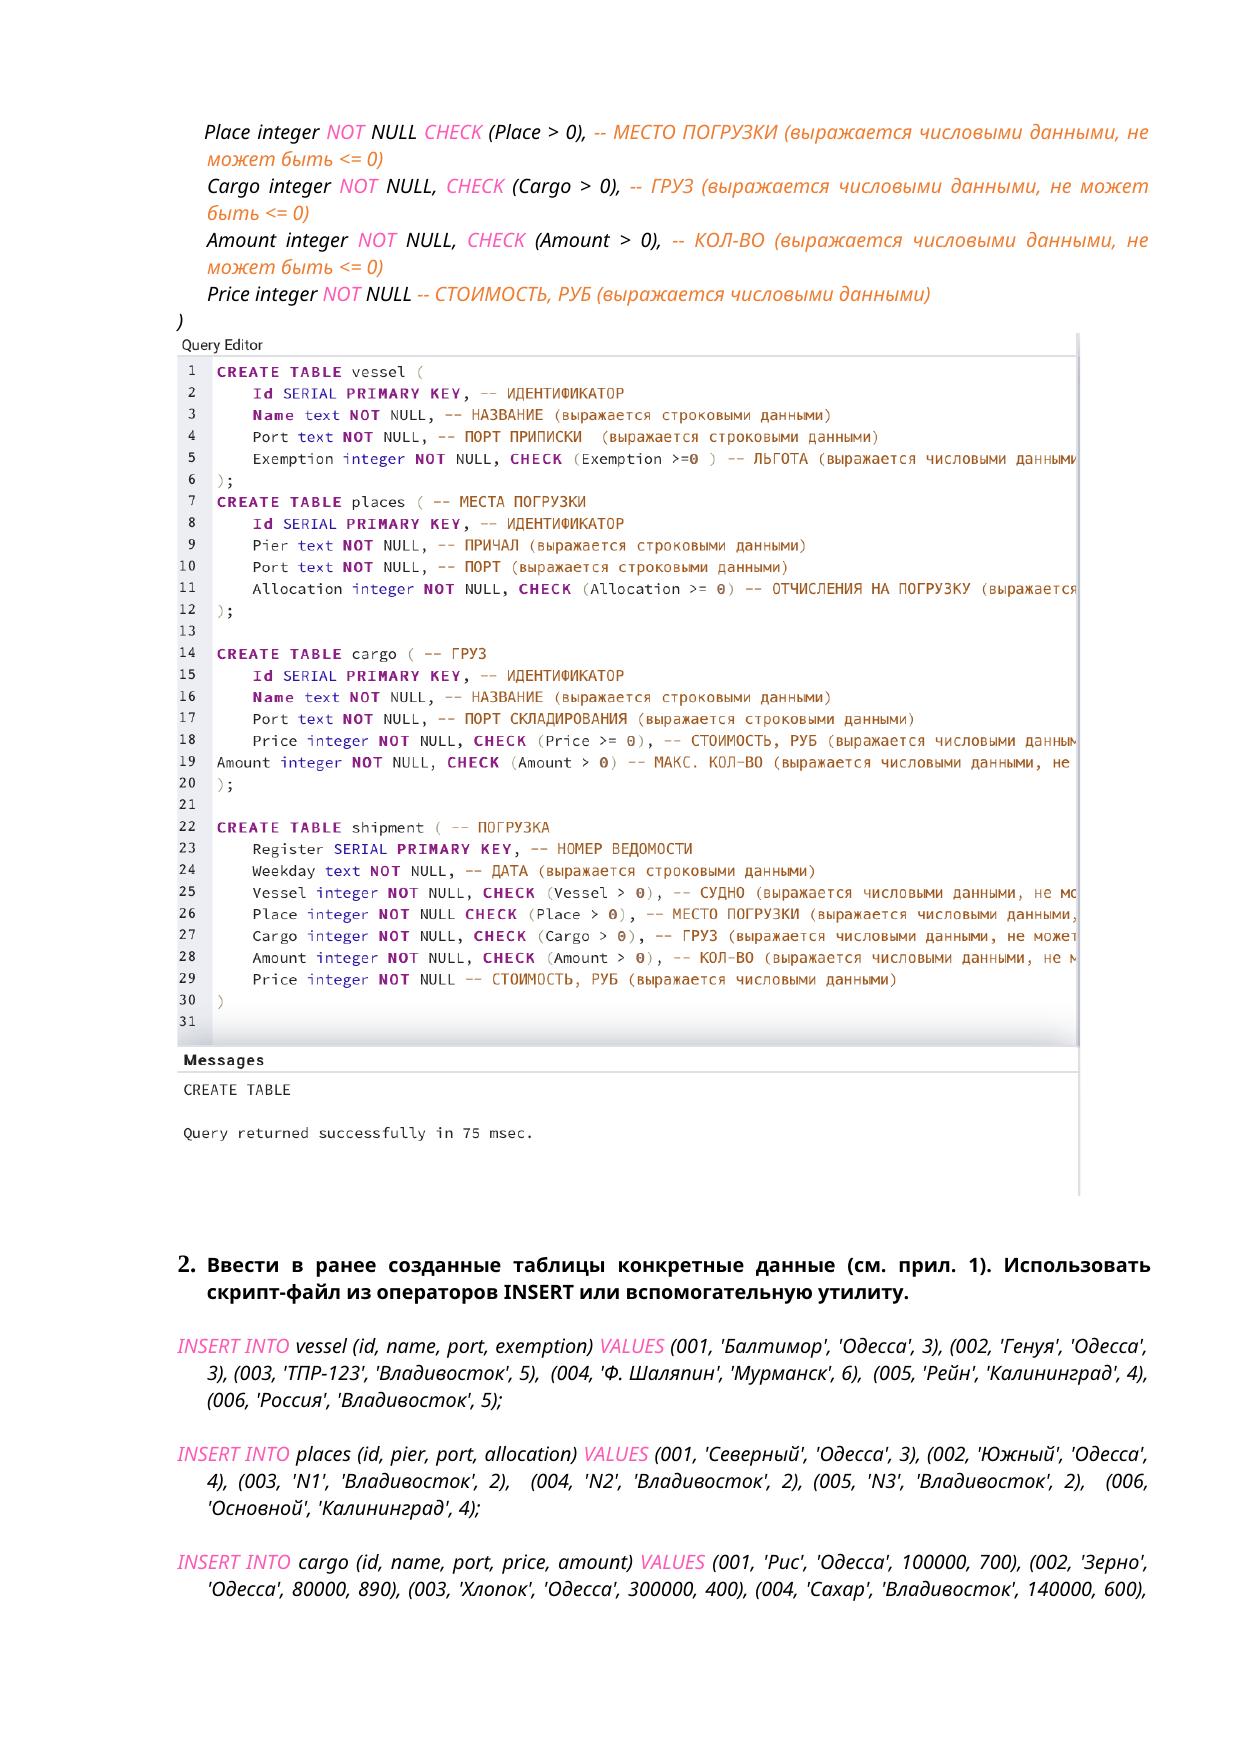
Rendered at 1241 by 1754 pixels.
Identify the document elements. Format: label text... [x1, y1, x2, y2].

text Place integer NOT NULL CHECK (Place > 0), -- МЕСТО ПОГРУЗКИ (выражается числовыми данными, не может быть <= 0) [177, 118, 1152, 172]
text Amount integer NOT NULL, CHECK (Amount > 0), -- КОЛ-ВО (выражается числовыми данными, не может быть <= 0) [177, 226, 1152, 280]
text ) [177, 307, 1152, 334]
list Ввести в ранее созданные таблицы конкретные данные (см. прил. 1). Использовать скрипт-файл из операторов INSERT или вспомогательную утилиту. [177, 1249, 1152, 1305]
text Price integer NOT NULL -- СТОИМОСТЬ, РУБ (выражается числовыми данными) [177, 280, 1152, 307]
picture [177, 333, 1081, 1196]
text Cargo integer NOT NULL, CHECK (Cargo > 0), -- ГРУЗ (выражается числовыми данными, не может быть <= 0) [177, 172, 1152, 226]
text INSERT INTO places (id, pier, port, allocation) VALUES (001, 'Северный', 'Одесса', 3), (002, 'Южный', 'Одесса', 4), (003, 'N1', 'Владивосток', 2), (004, 'N2', 'Владивосток', 2), (005, 'N3', 'Владивосток', 2), (006, 'Основной', 'Калининград', 4); [177, 1440, 1152, 1521]
text INSERT INTO vessel (id, name, port, exemption) VALUES (001, 'Балтимор', 'Одесса', 3), (002, 'Генуя', 'Одесса', 3), (003, 'ТПР-123', 'Владивосток', 5), (004, 'Ф. Шаляпин', 'Мурманск', 6), (005, 'Рейн', 'Калининград', 4), (006, 'Россия', 'Владивосток', 5); [177, 1332, 1152, 1413]
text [177, 1548, 1152, 1602]
